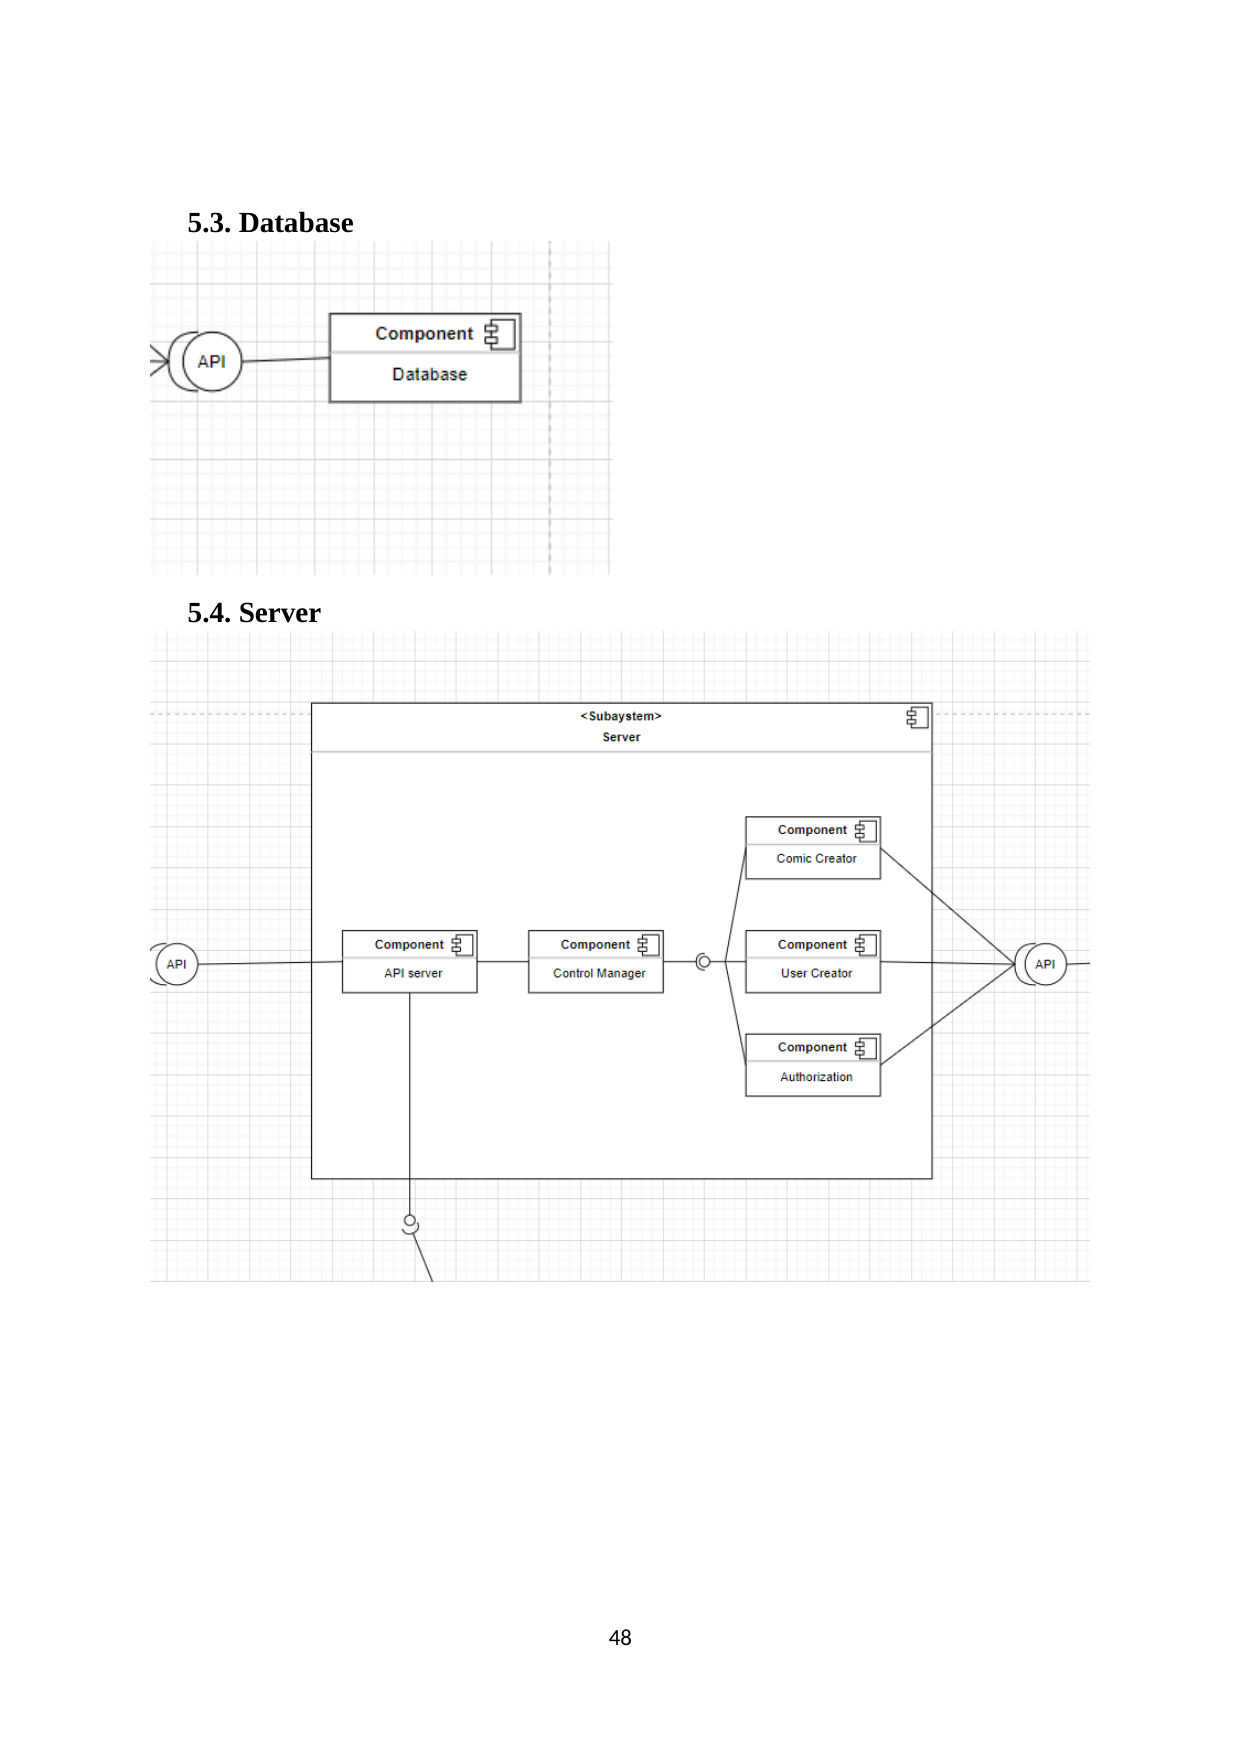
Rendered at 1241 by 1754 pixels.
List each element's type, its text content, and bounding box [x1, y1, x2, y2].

subtitle 5.3. Database [150, 205, 1090, 239]
subtitle 5.4. Server [150, 595, 1090, 628]
picture [150, 631, 1091, 1282]
picture [150, 241, 613, 575]
